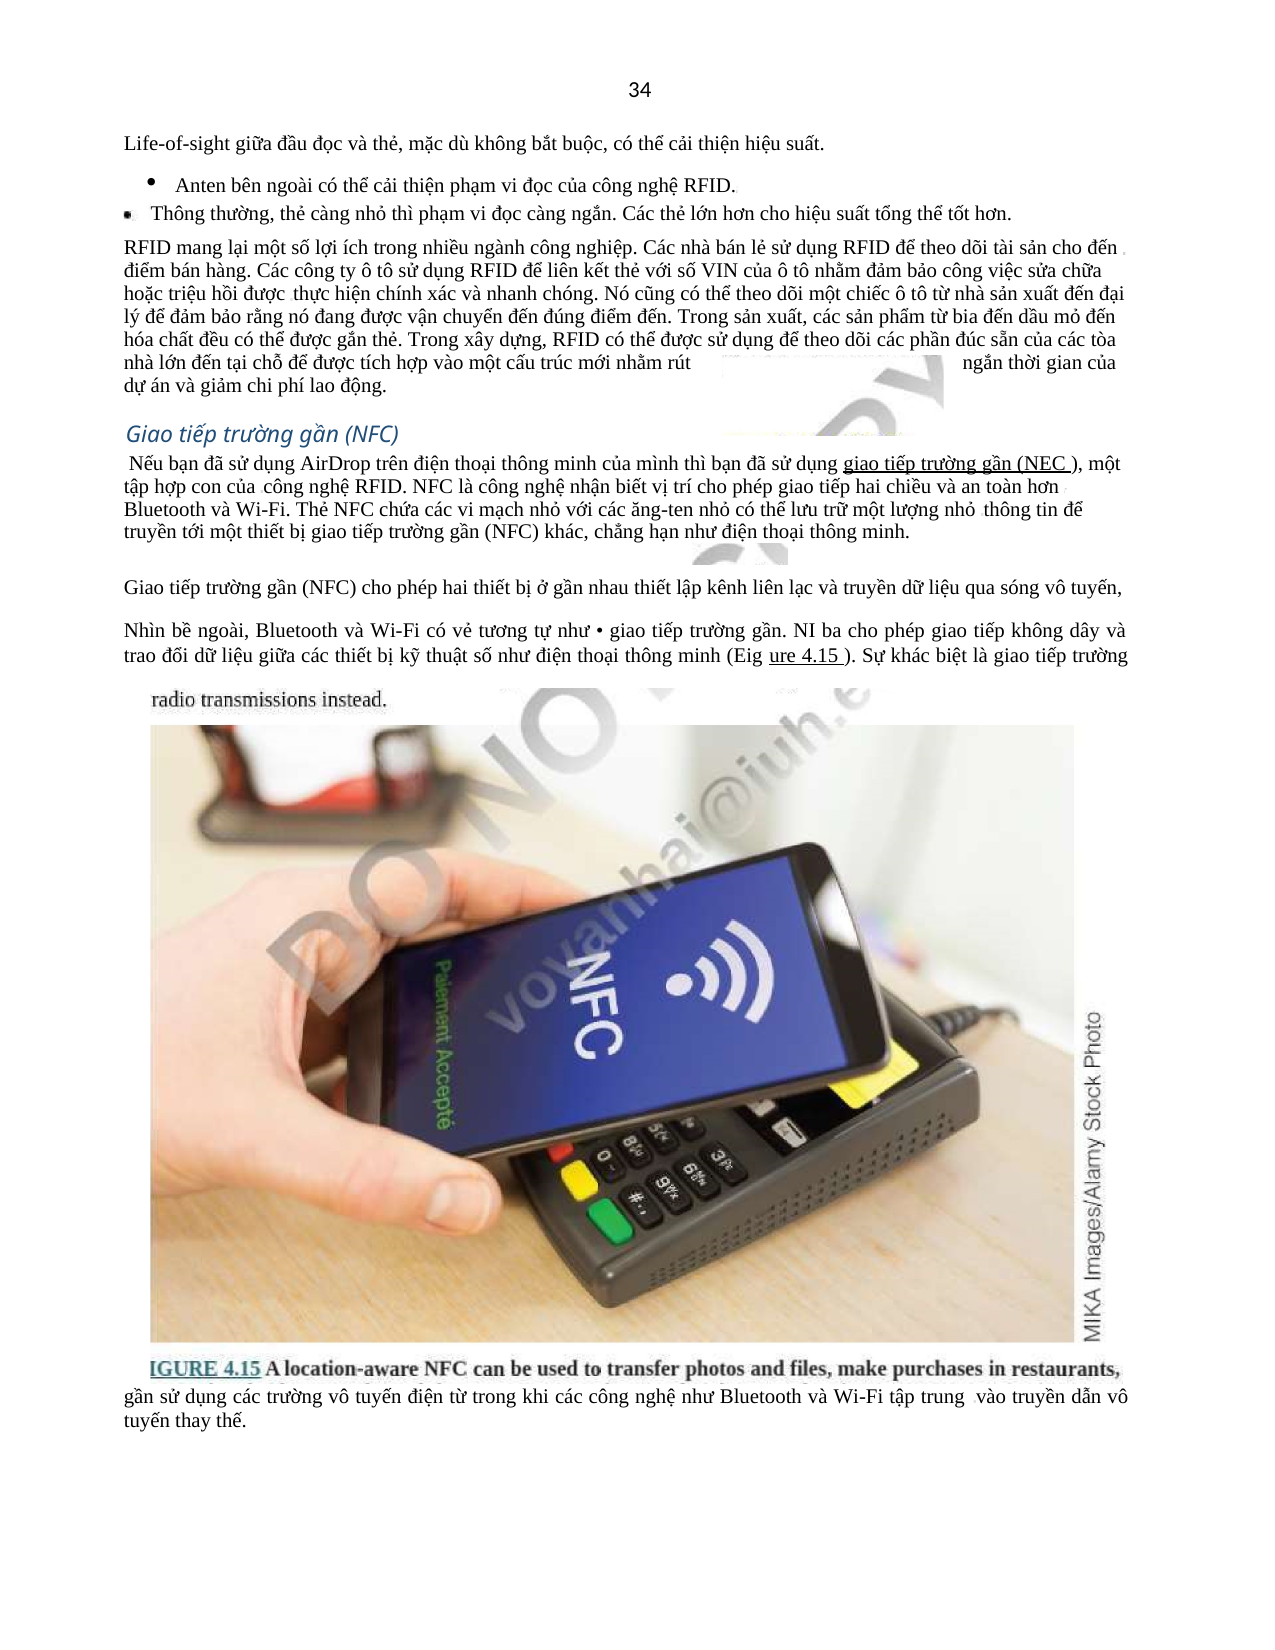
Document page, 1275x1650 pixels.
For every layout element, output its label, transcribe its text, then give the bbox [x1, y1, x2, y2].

text Life-of-sight giữa đầu đọc và thẻ, mặc dù không bắt buộc, có thể cải thiện hiệu suất. [123, 131, 1128, 155]
picture [692, 543, 788, 565]
text Giao tiếp trường gần (NFC) cho phép hai thiết bị ở gần nhau thiết lập kênh liên lạc và truyền dữ liệu qua sóng vô tuyến, [123, 575, 1128, 599]
picture [722, 355, 944, 436]
subtitle Giao tiếp trường gần (NFC) [125, 418, 884, 449]
text RFID mang lại một số lợi ích trong nhiều ngành công nghiệp. Các nhà bán lẻ sử dụng RFID để theo dõi tài sản cho đến điểm bán hàng. Các công ty ô tô sử dụng RFID để liên kết thẻ với số VIN của ô tô nhằm đảm bảo công việc sửa chữa hoặc triệu hồi được thực hiện chính xác và nhanh chóng. Nó cũng có thể theo dõi một chiếc ô tô từ nhà sản xuất đến đại lý để đảm bảo rằng nó đang được vận chuyển đến đúng điểm đến. Trong sản xuất, các sản phẩm từ bia đến dầu mỏ đến hóa chất đều có thể được gắn thẻ. Trong xây dựng, RFID có thể được sử dụng để theo dõi các phần đúc sẵn của các tòa nhà lớn đến tại chỗ để được tích hợp vào một cấu trúc mới nhằm rút ngắn thời gian của dự án và giảm chi phí lao động. [123, 236, 1131, 397]
picture [123, 203, 151, 221]
text Thông thường, thẻ càng nhỏ thì phạm vi đọc càng ngắn. Các thẻ lớn hơn cho hiệu suất tổng thể tốt hơn. [123, 201, 1128, 229]
text Nếu bạn đã sử dụng AirDrop trên điện thoại thông minh của mình thì bạn đã sử dụng giao tiếp trường gần (NEC ), một tập hợp con của công nghệ RFID. NFC là công nghệ nhận biết vị trí cho phép giao tiếp hai chiều và an toàn hơn Bluetooth và Wi-Fi. Thẻ NFC chứa các vi mạch nhỏ với các ăng-ten nhỏ có thể lưu trữ một lượng nhỏ thông tin để truyền tới một thiết bị giao tiếp trường gần (NFC) khác, chẳng hạn như điện thoại thông minh. [123, 452, 1131, 543]
picture [150, 688, 1123, 1384]
list Anten bên ngoài có thể cải thiện phạm vi đọc của công nghệ RFID. [146, 163, 1128, 199]
